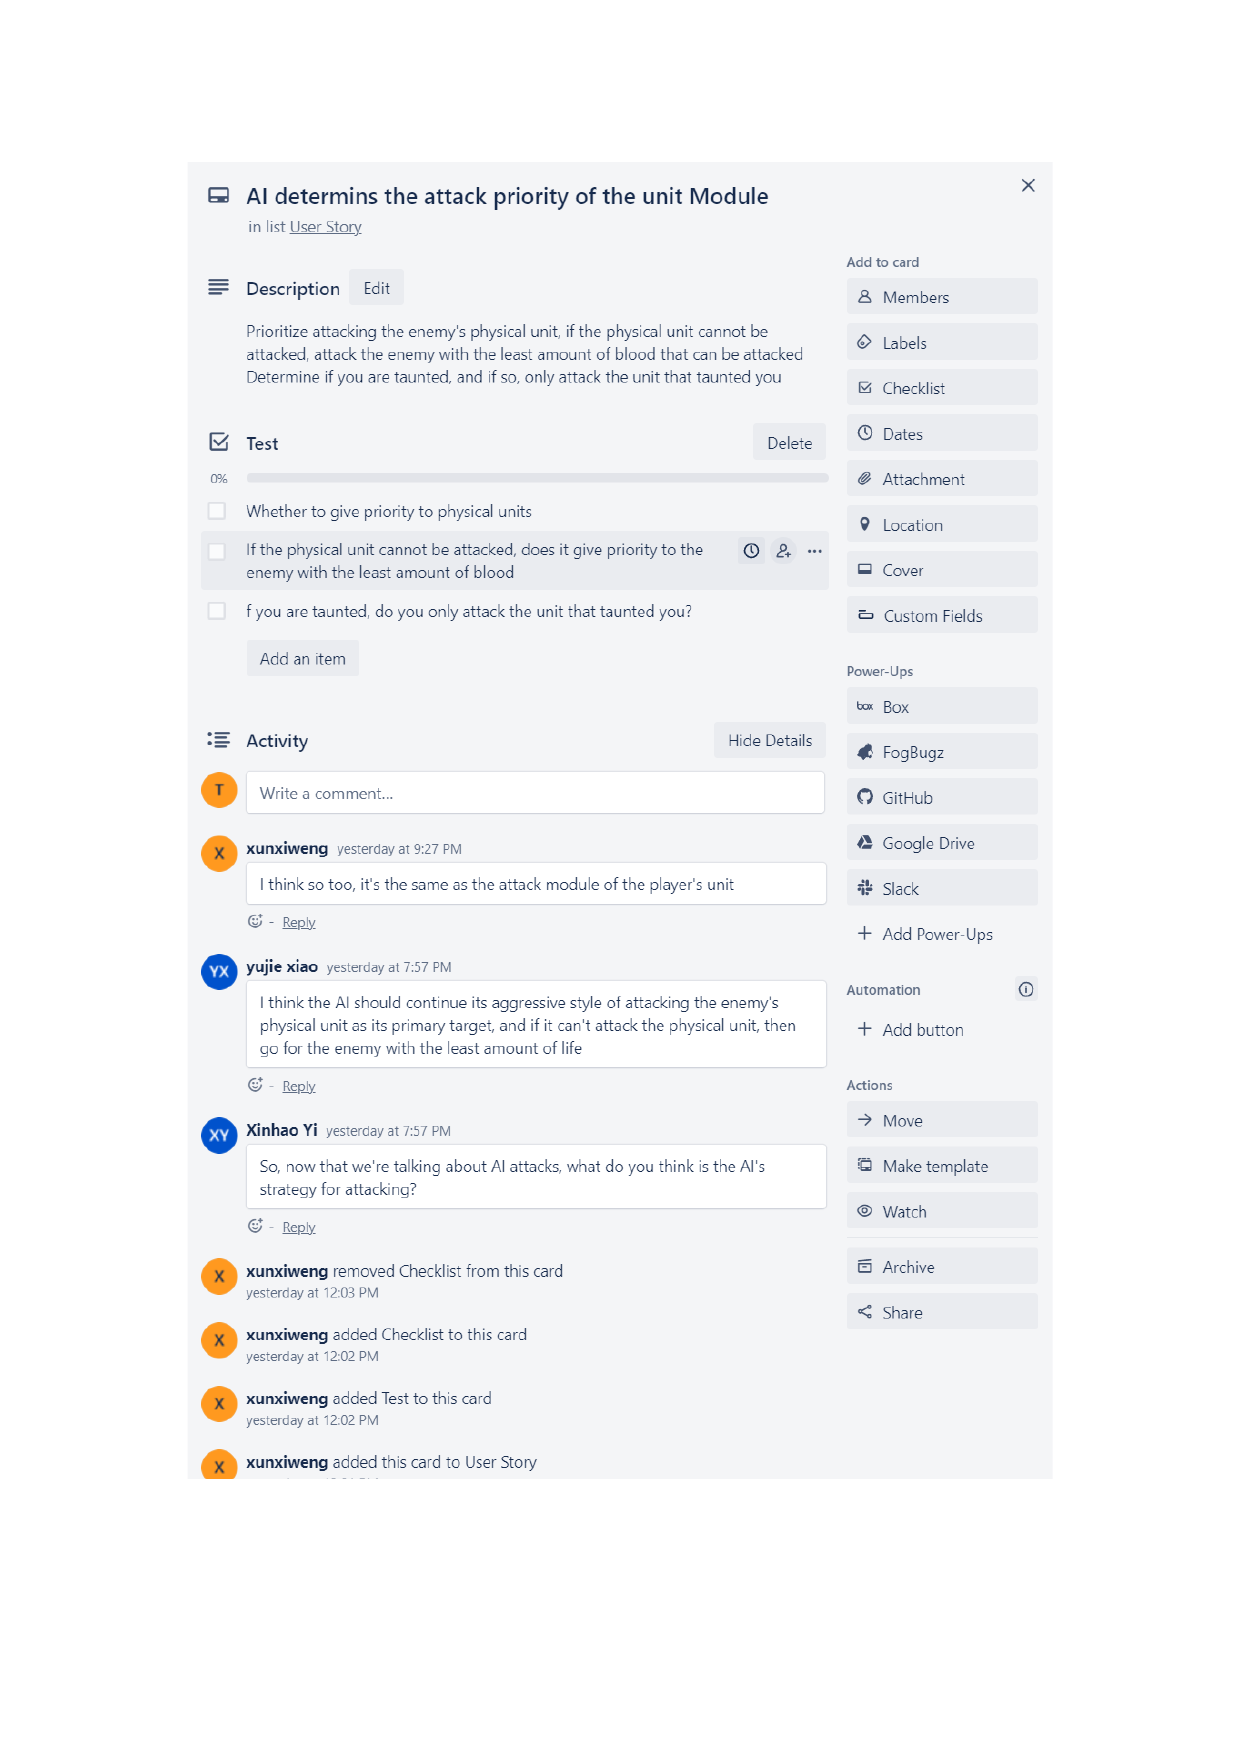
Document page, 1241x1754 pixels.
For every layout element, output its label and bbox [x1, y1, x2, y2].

picture [187, 162, 1053, 1479]
